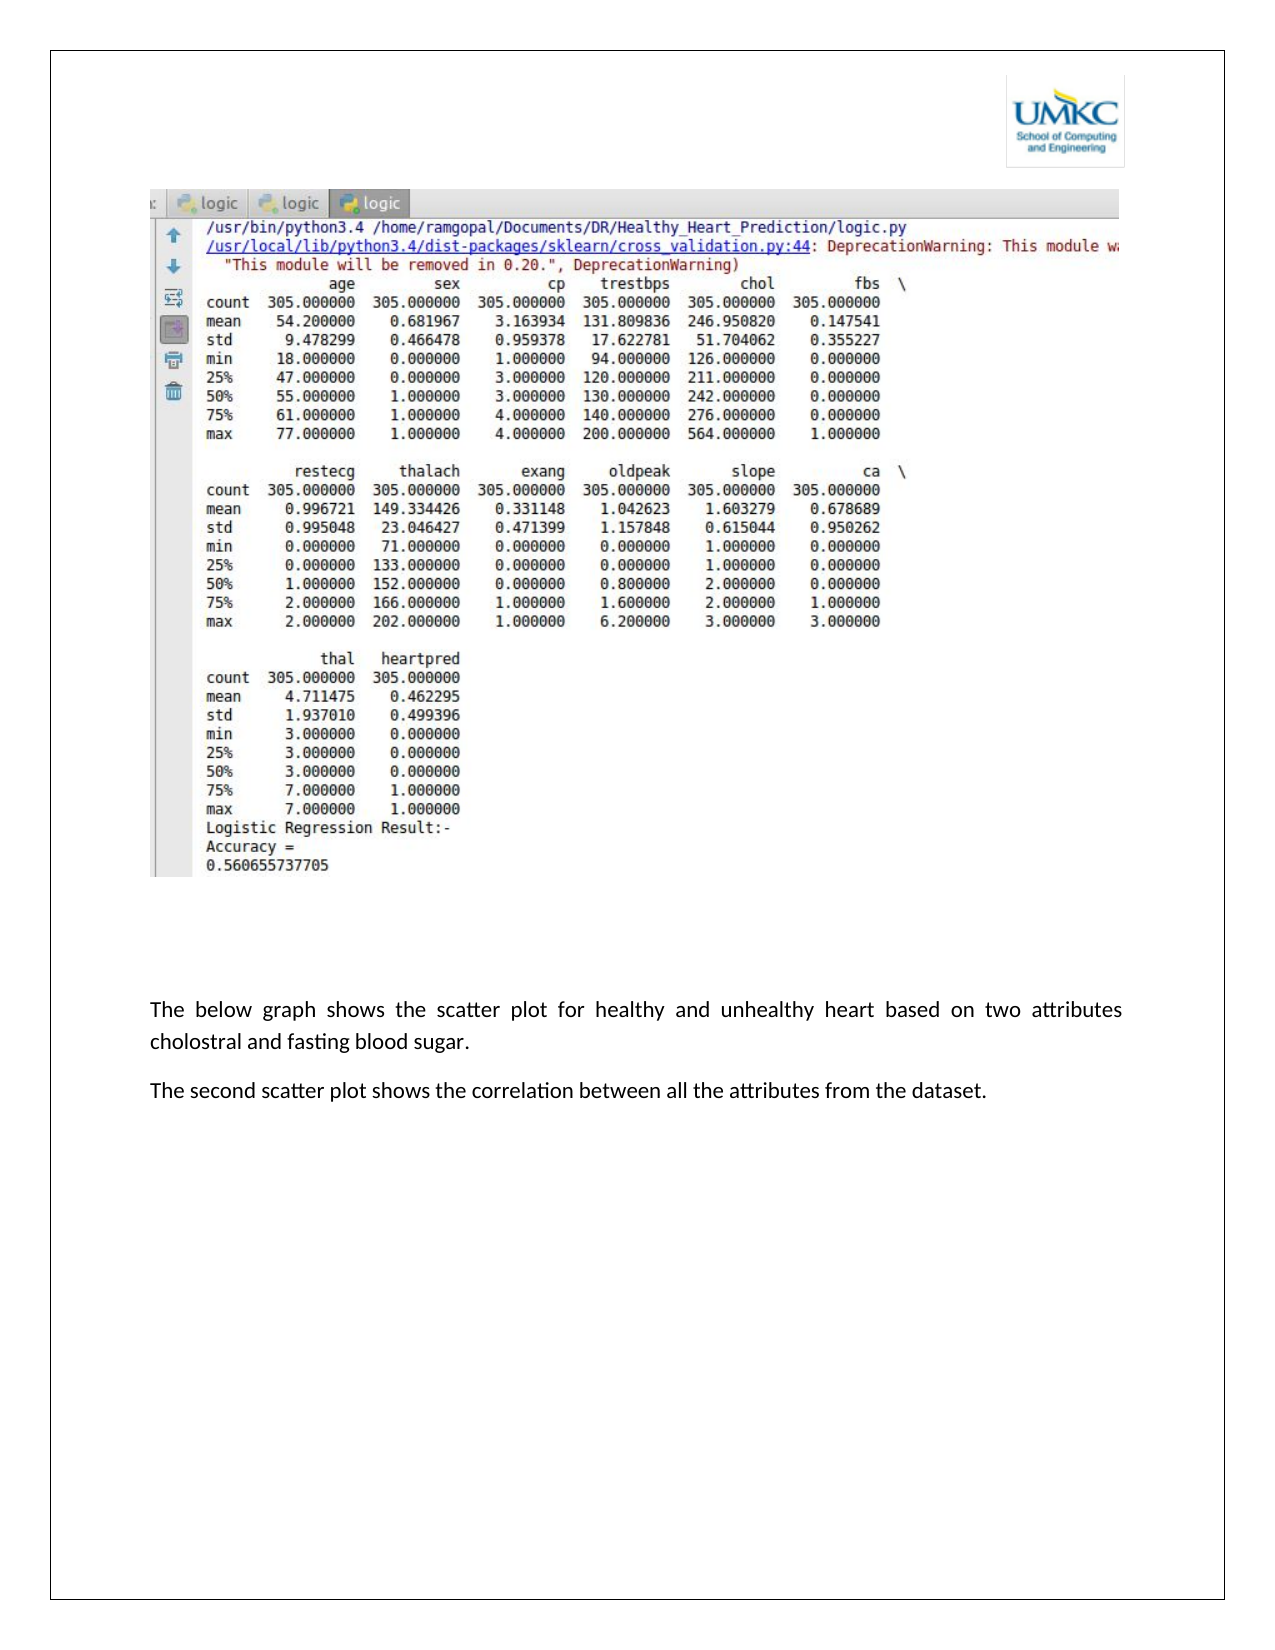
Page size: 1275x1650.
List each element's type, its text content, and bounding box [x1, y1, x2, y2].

picture [150, 189, 1119, 877]
picture [1005, 75, 1125, 171]
text The below graph shows the scatter plot for healthy and unhealthy heart based on two attributes cholostral and fasting blood sugar. [150, 995, 1125, 1056]
text The second scatter plot shows the correlation between all the attributes from the dataset. [150, 1076, 1125, 1104]
